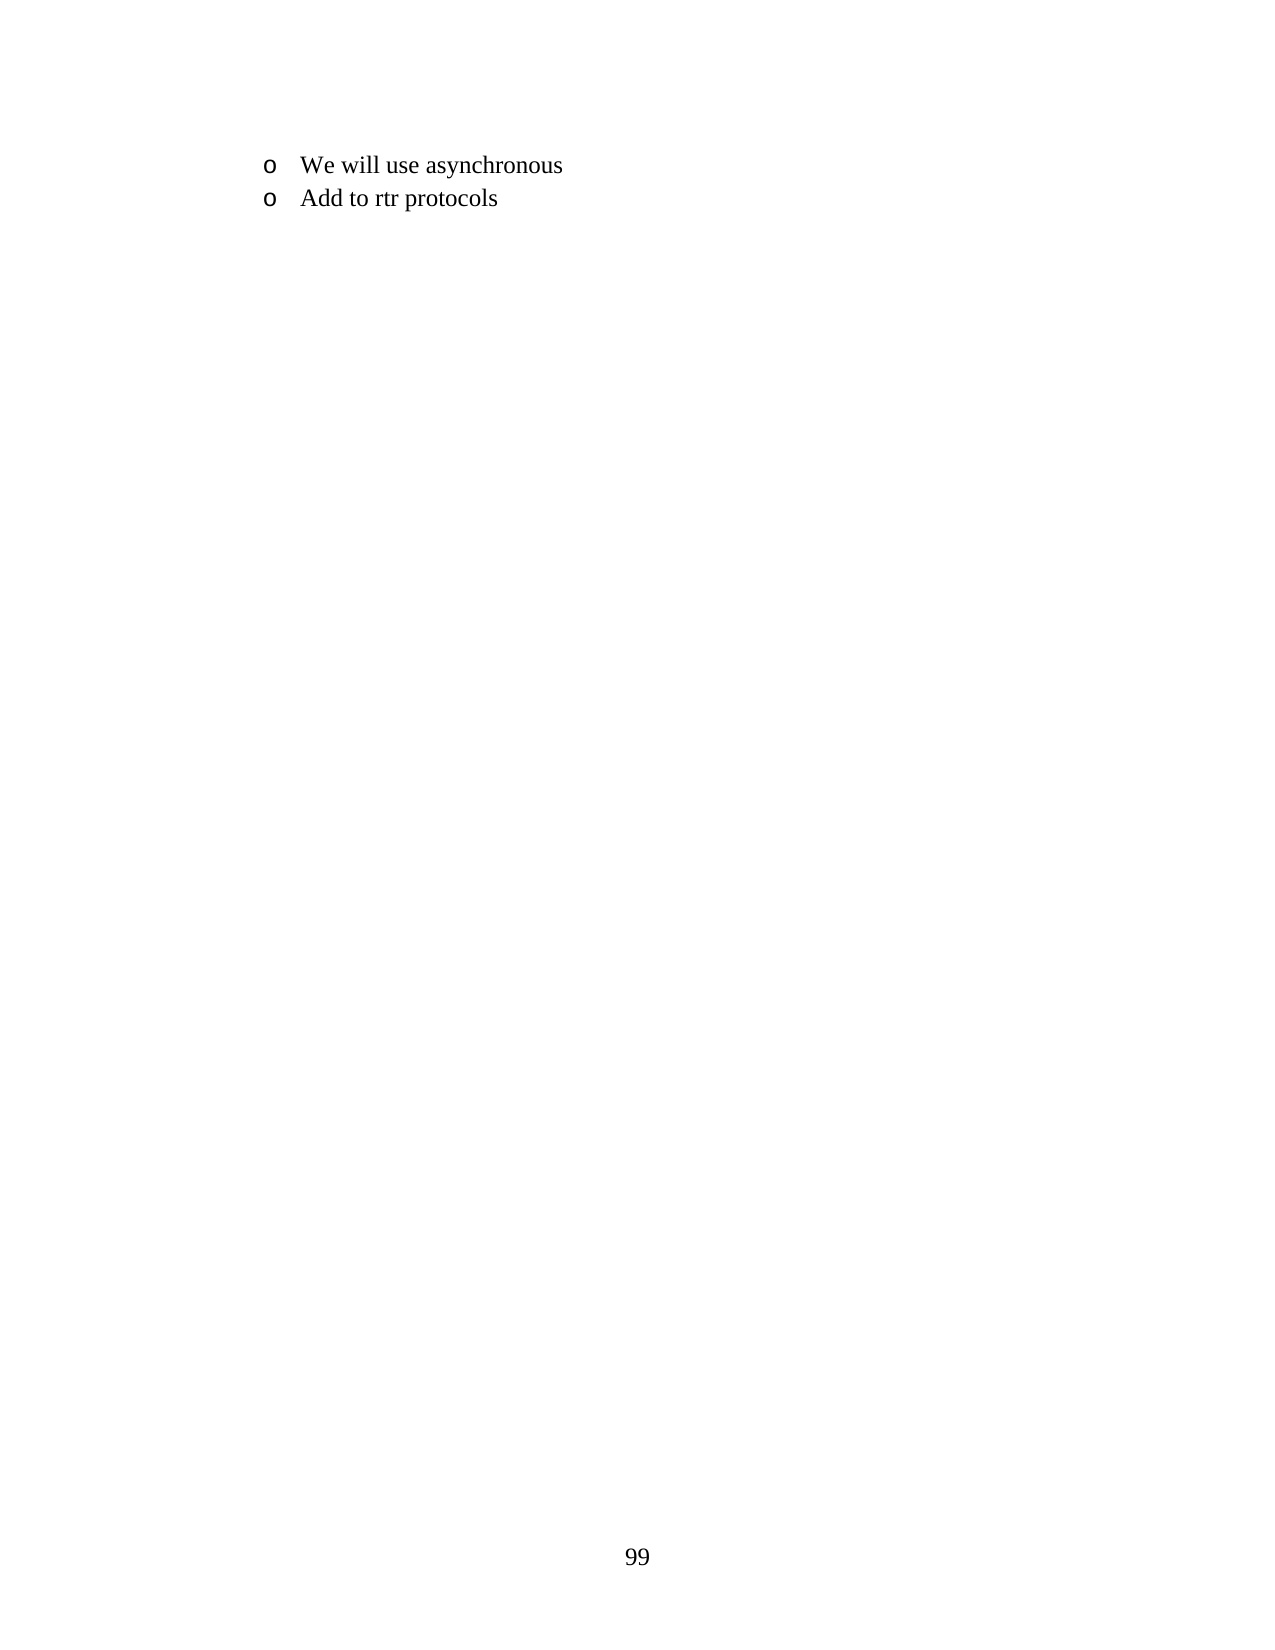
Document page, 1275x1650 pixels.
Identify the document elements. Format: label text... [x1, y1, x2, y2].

list We will use asynchronous [262, 150, 1125, 181]
list Add to rtr protocols [262, 183, 1125, 214]
